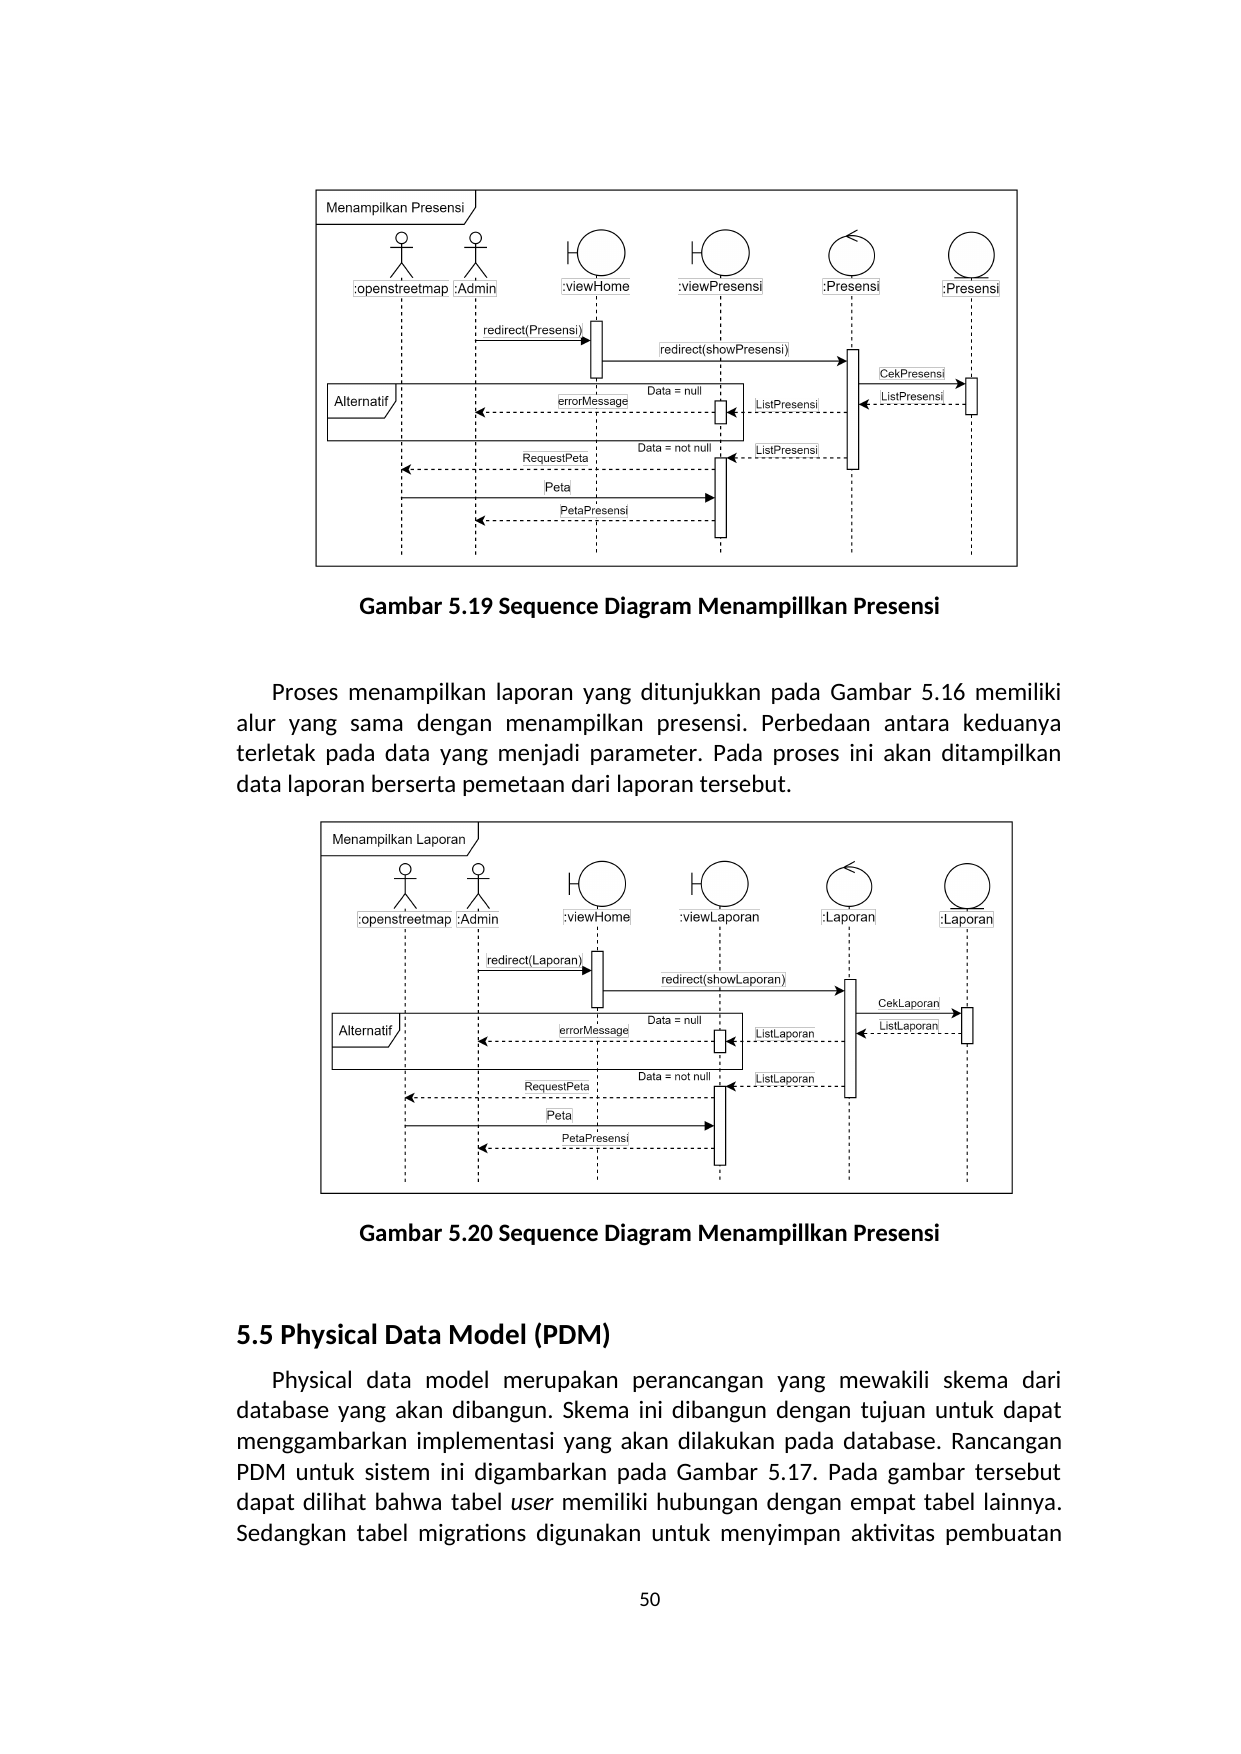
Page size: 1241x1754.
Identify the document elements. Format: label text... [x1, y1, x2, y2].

text Proses menampilkan laporan yang ditunjukkan pada Gambar 5.16 memiliki alur yang sama dengan menampilkan presensi. Perbedaan antara keduanya terletak pada data yang menjadi parameter. Pada proses ini akan ditampilkan data laporan berserta pemetaan dari laporan tersebut. [236, 676, 1063, 798]
picture [305, 178, 1030, 578]
picture [310, 810, 1025, 1205]
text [236, 1364, 1063, 1547]
subtitle Physical Data Model (PDM) [236, 1316, 1063, 1352]
